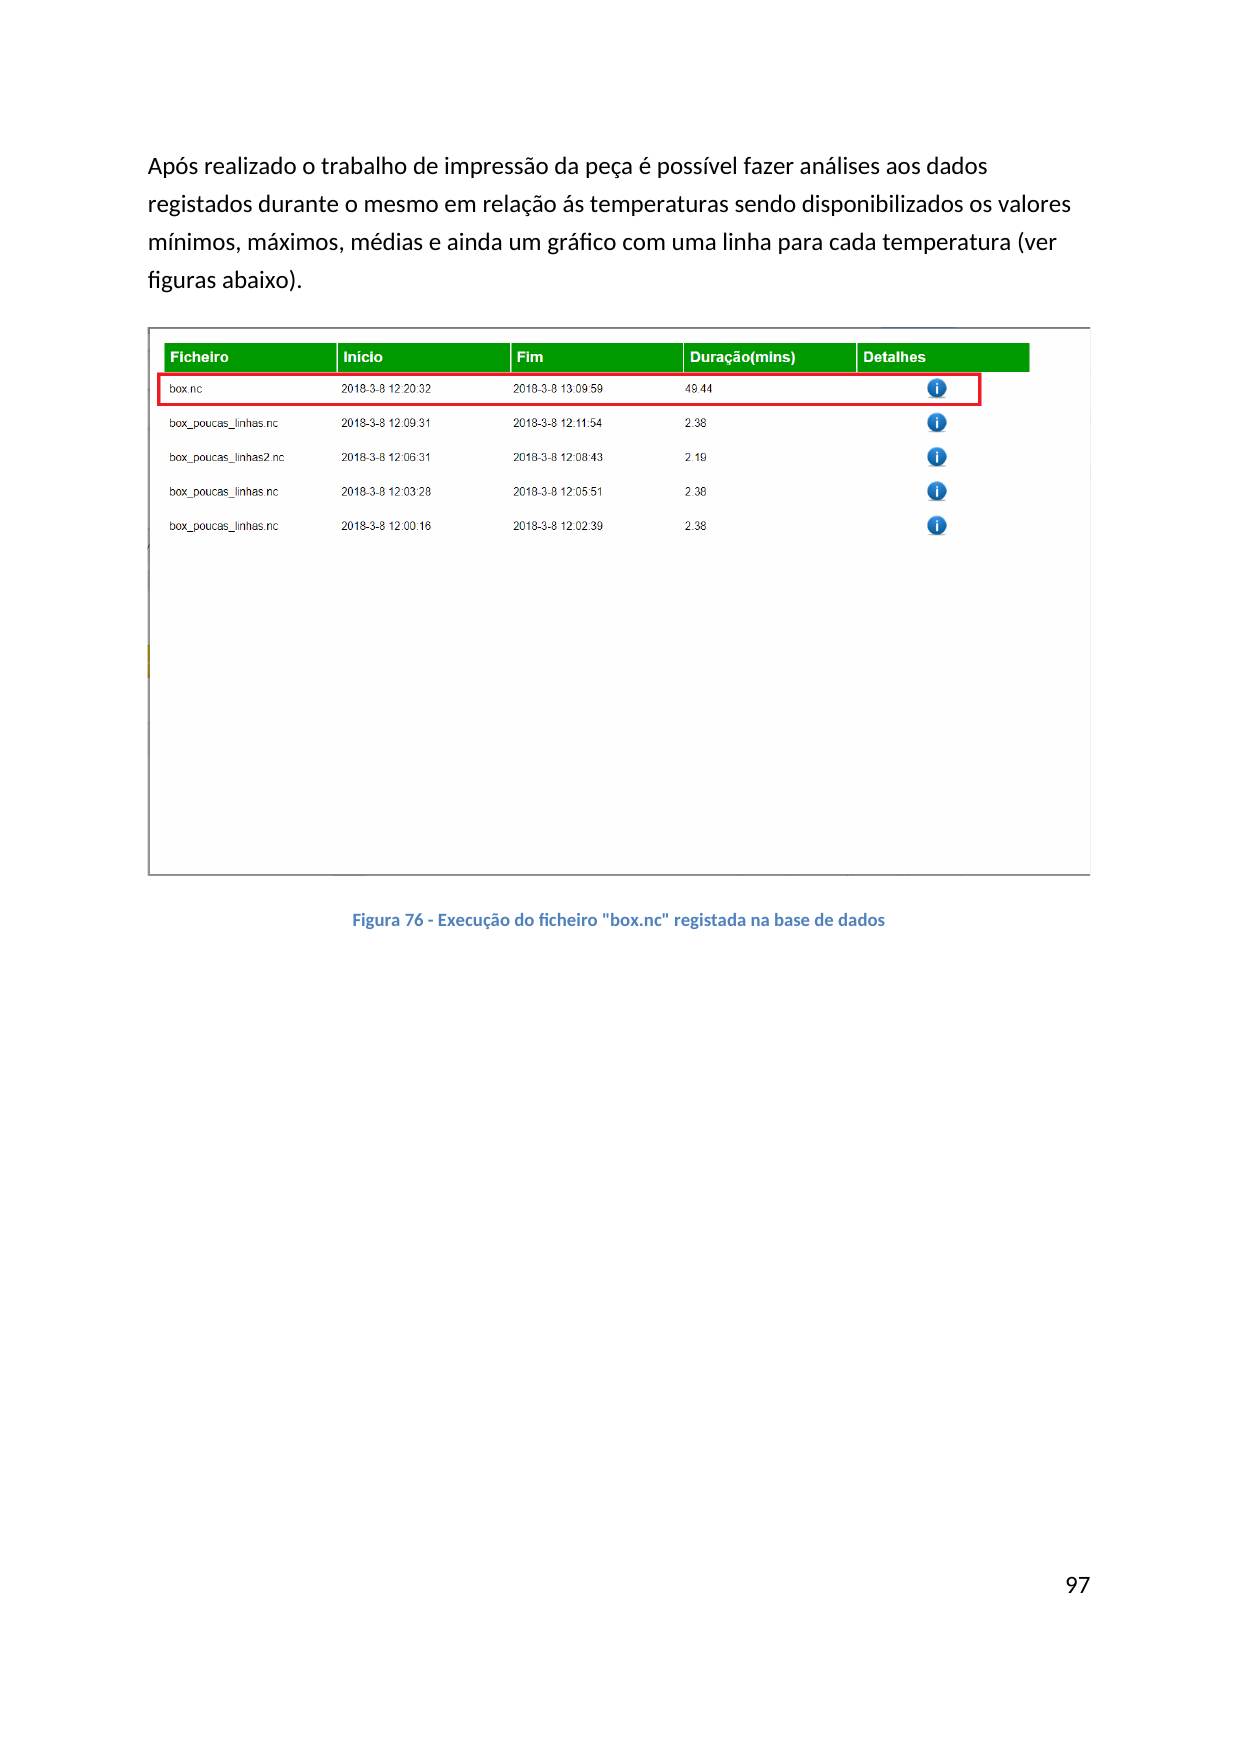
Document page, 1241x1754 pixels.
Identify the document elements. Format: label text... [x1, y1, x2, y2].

picture [147, 327, 1091, 876]
text Após realizado o trabalho de impressão da peça é possível fazer análises aos dados registados durante o mesmo em relação ás temperaturas sendo disponibilizados os valores mínimos, máximos, médias e ainda um gráfico com uma linha para cada temperatura (ver figuras abaixo). [148, 150, 1090, 295]
